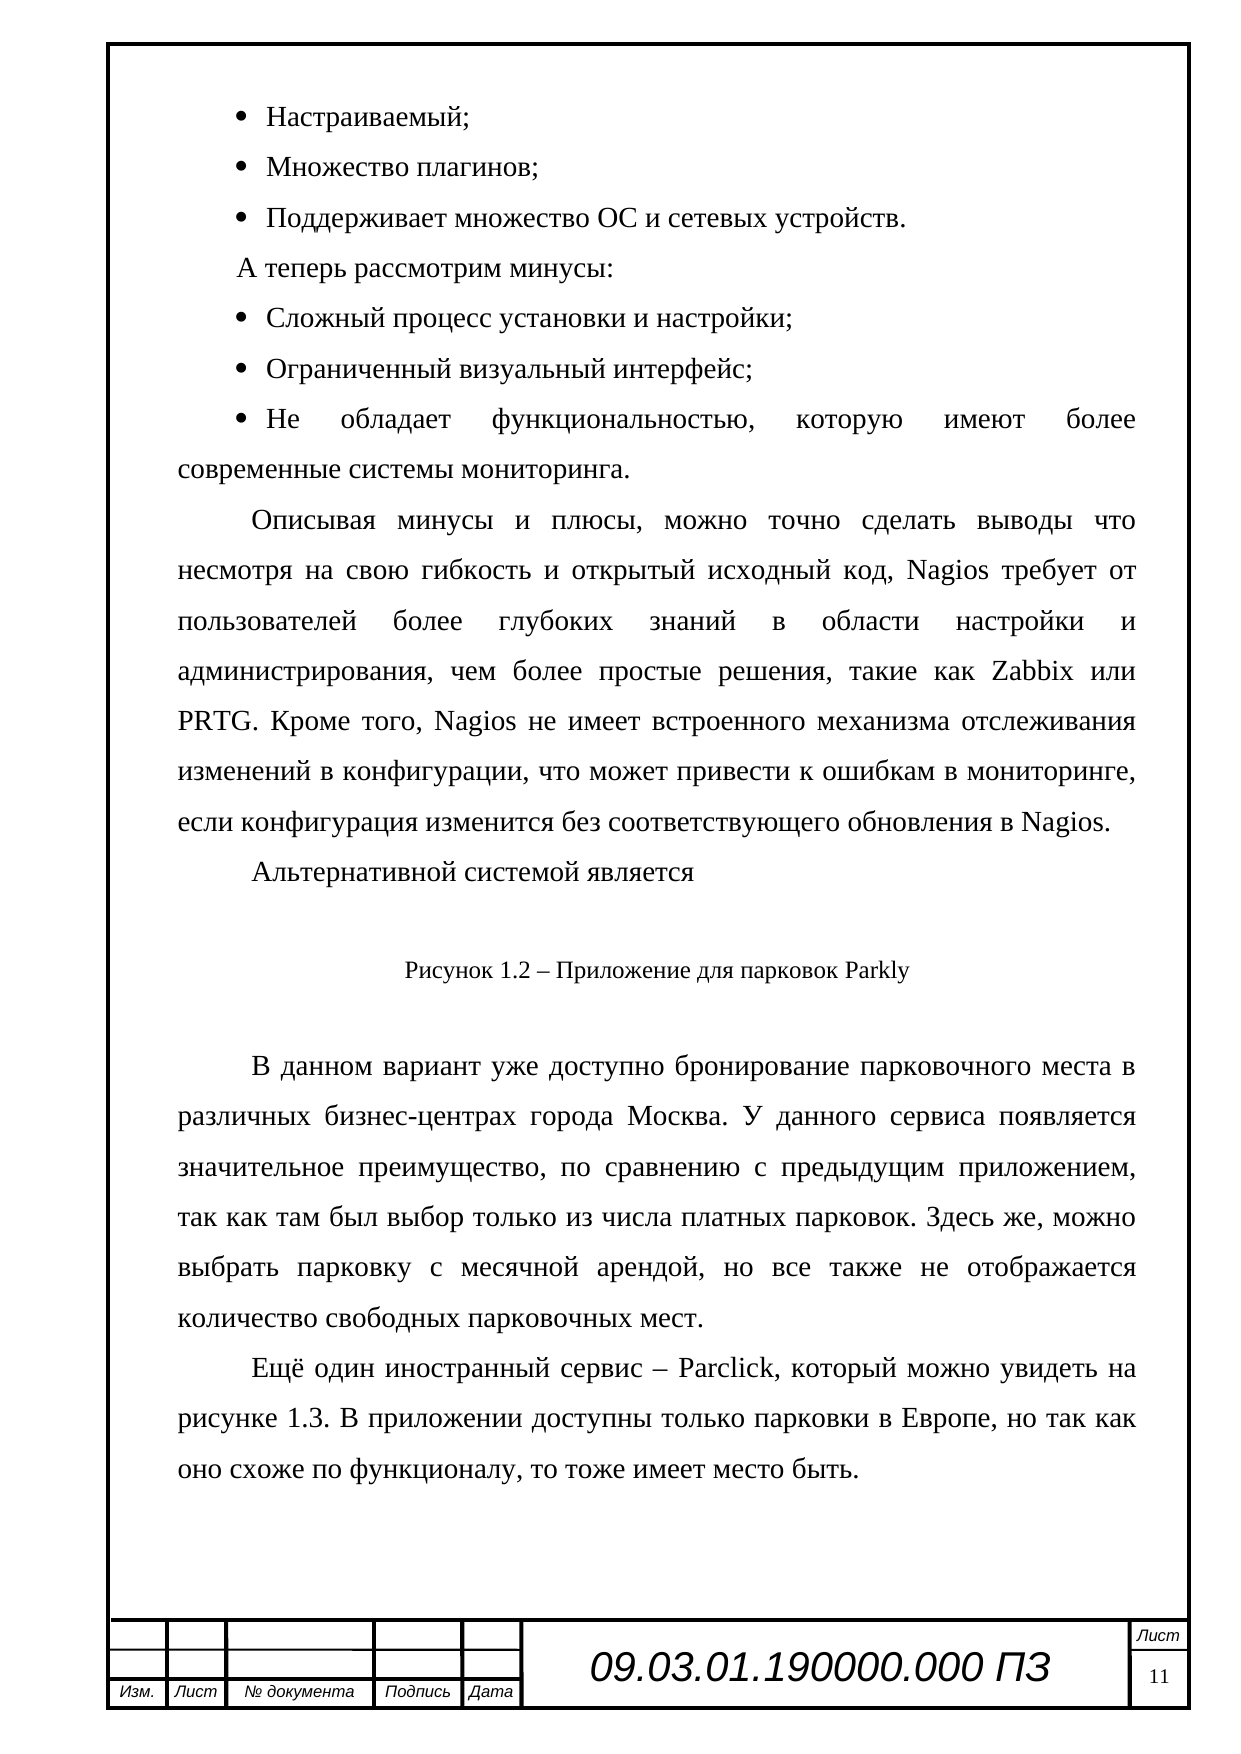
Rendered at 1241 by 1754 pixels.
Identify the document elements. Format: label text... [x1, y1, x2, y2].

text Ещё один иностранный сервис – Parclick, который можно увидеть на рисунке 1.3. В приложении доступны только парковки в Европе, но так как оно схоже по функционалу, то тоже имеет место быть. [177, 1350, 1137, 1484]
list Настраиваемый; [177, 99, 1137, 132]
text Описывая минусы и плюсы, можно точно сделать выводы что несмотря на свою гибкость и открытый исходный код, Nagios требует от пользователей более глубоких знаний в области настройки и администрирования, чем более простые решения, такие как Zabbix или PRTG. Кроме того, Nagios не имеет встроенного механизма отслеживания изменений в конфигурации, что может привести к ошибкам в мониторинге, если конфигурация изменится без соответствующего обновления в Nagios. [177, 502, 1137, 837]
list Ограниченный визуальный интерфейс; [177, 351, 1137, 384]
list Поддерживает множество ОС и сетевых устройств. [177, 200, 1137, 233]
text А теперь рассмотрим минусы: [177, 250, 1137, 284]
list Множество плагинов; [177, 149, 1137, 183]
text В данном вариант уже доступно бронирование парковочного места в различных бизнес-центрах города Москва. У данного сервиса появляется значительное преимущество, по сравнению с предыдущим приложением, так как там был выбор только из числа платных парковок. Здесь же, можно выбрать парковку с месячной арендой, но все также не отображается количество свободных парковочных мест. [177, 1048, 1137, 1333]
text Рисунок 1.2 – Приложение для парковок Parkly [177, 955, 1137, 983]
list Не обладает функциональностью, которую имеют более современные системы мониторинга. [177, 401, 1137, 485]
text Альтернативной системой является [177, 854, 1137, 888]
list Сложный процесс установки и настройки; [177, 300, 1137, 334]
